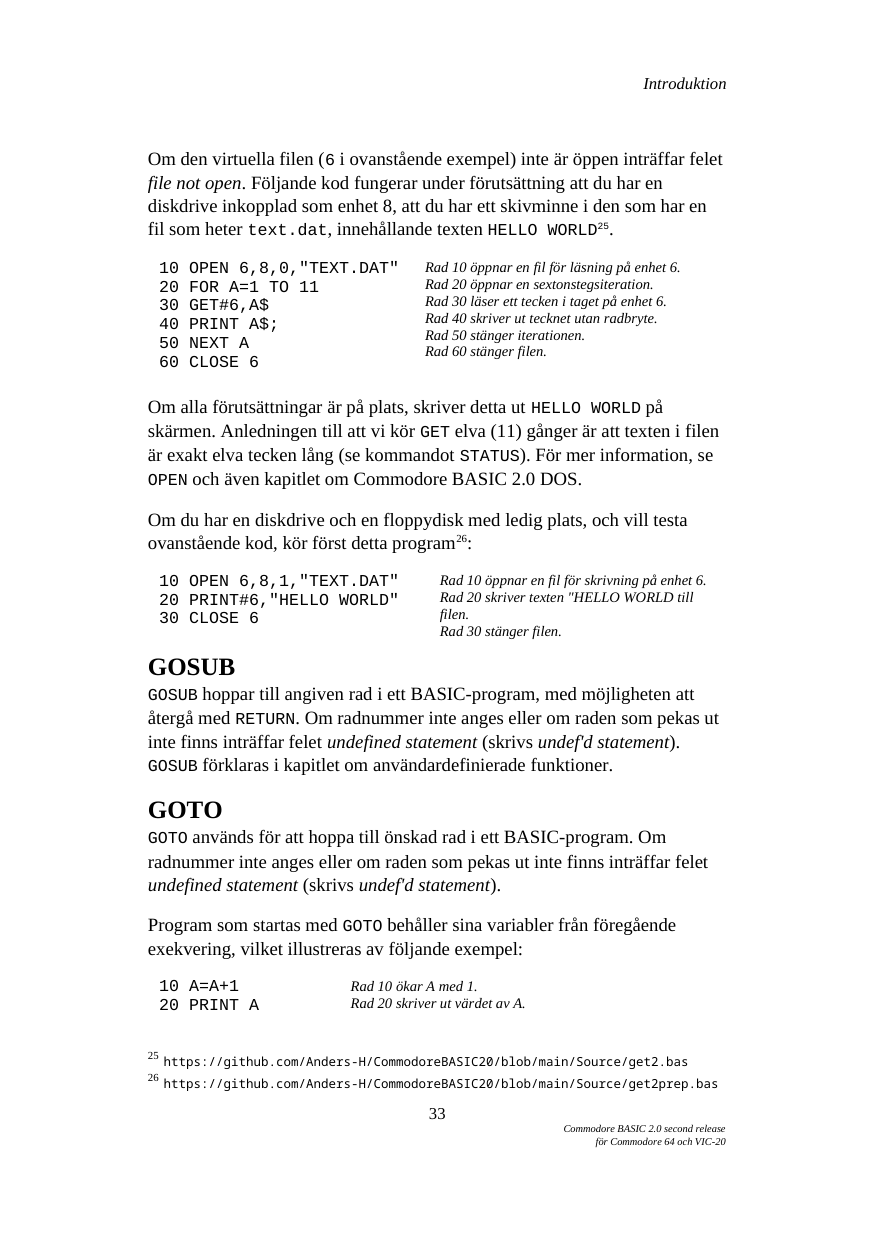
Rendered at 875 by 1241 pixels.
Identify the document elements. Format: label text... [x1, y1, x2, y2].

text GOTO används för att hoppa till önskad rad i ett BASIC-program. Om radnummer inte anges eller om raden som pekas ut inte finns inträffar felet undefined statement (skrivs undef'd statement). [148, 826, 726, 895]
table_header 10 OPEN 6,8,1,"TEXT.DAT" 20 PRINT#6,"HELLO WORLD" 30 CLOSE 6 [148, 572, 428, 648]
subtitle GOTO [148, 795, 726, 824]
subtitle GOSUB [148, 652, 726, 681]
text Om du har en diskdrive och en floppydisk med ledig plats, och vill testa ovanstående kod, kör först detta program: [148, 509, 726, 554]
table_header Rad 10 öppnar en fil för läsning på enhet 6. Rad 20 öppnar en sextonstegsiteration. Rad 30 läser ett tecken i taget på enhet 6. Rad 40 skriver ut tecknet utan radbryte. Rad 50 stänger iterationen. Rad 60 stänger filen. [414, 259, 725, 372]
table_header 10 A=A+1 20 PRINT A [148, 978, 339, 1015]
table_header Rad 10 ökar A med 1. Rad 20 skriver ut värdet av A. [339, 978, 725, 1015]
table_header 10 OPEN 6,8,0,"TEXT.DAT" 20 FOR A=1 TO 11 30 GET#6,A$ 40 PRINT A$; 50 NEXT A 60 CLOSE 6 [148, 259, 413, 372]
text Om alla förutsättningar är på plats, skriver detta ut HELLO WORLD på skärmen. Anledningen till att vi kör GET elva (11) gånger är att texten i filen är exakt elva tecken lång (se kommandot STATUS). För mer information, se OPEN och även kapitlet om Commodore BASIC 2.0 DOS. [148, 372, 726, 491]
text GOSUB hoppar till angiven rad i ett BASIC-program, med möjligheten att återgå med RETURN. Om radnummer inte anges eller om raden som pekas ut inte finns inträffar felet undefined statement (skrivs undef'd statement). GOSUB förklaras i kapitlet om användardefinierade funktioner. [148, 683, 726, 777]
text Program som startas med GOTO behåller sina variabler från föregående exekvering, vilket illustreras av följande exempel: [148, 914, 726, 959]
text Om den virtuella filen (6 i ovanstående exempel) inte är öppen inträffar felet file not open. Följande kod fungerar under förutsättning att du har en diskdrive inkopplad som enhet 8, att du har ett skivminne i den som har en fil som heter text.dat, innehållande texten HELLO WORLD. [148, 148, 726, 241]
table_header Rad 10 öppnar en fil för skrivning på enhet 6. Rad 20 skriver texten "HELLO WORLD till filen. Rad 30 stänger filen. [428, 572, 725, 648]
